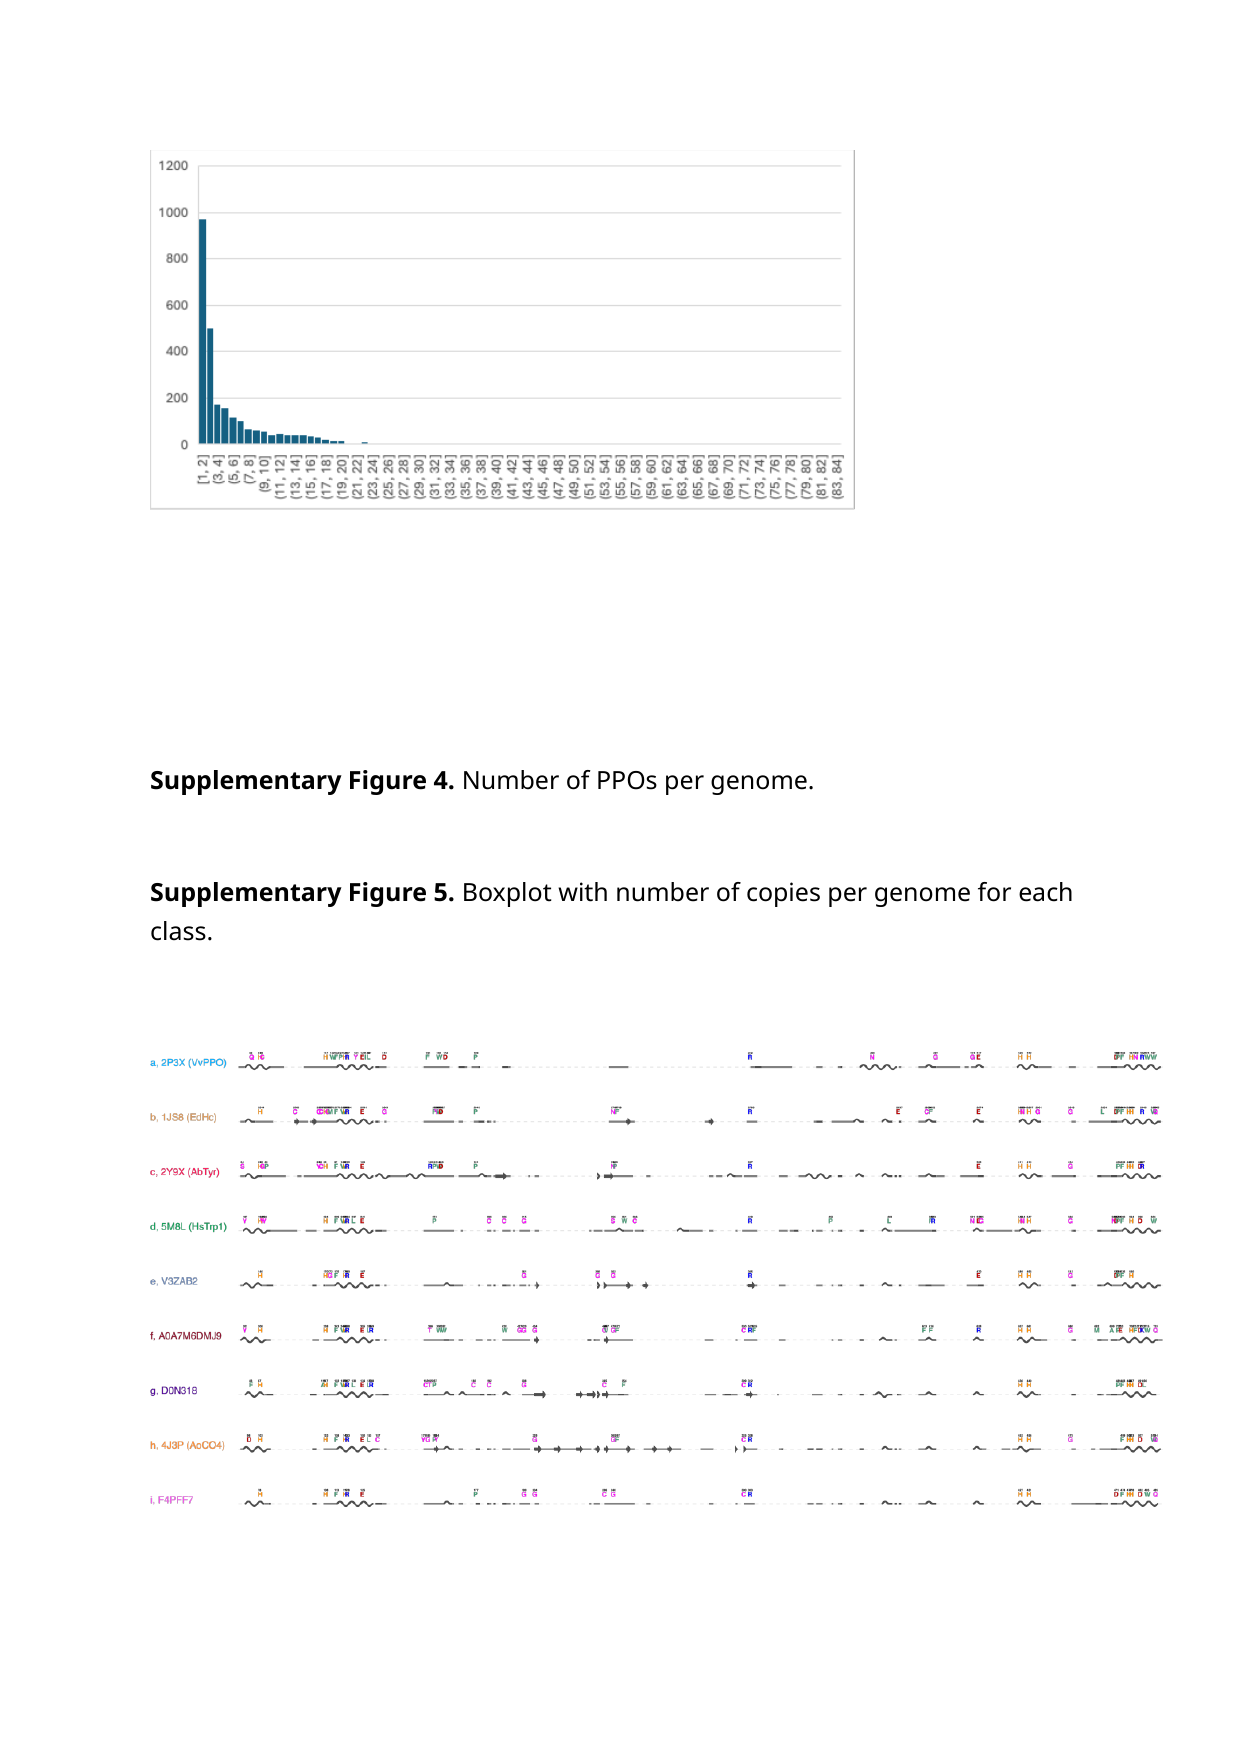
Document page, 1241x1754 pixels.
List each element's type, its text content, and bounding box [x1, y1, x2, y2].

text Supplementary Figure 4. Number of PPOs per genome. [150, 763, 1090, 797]
text Supplementary Figure 5. Boxplot with number of copies per genome for each class. [150, 874, 1090, 947]
picture [150, 150, 1091, 630]
